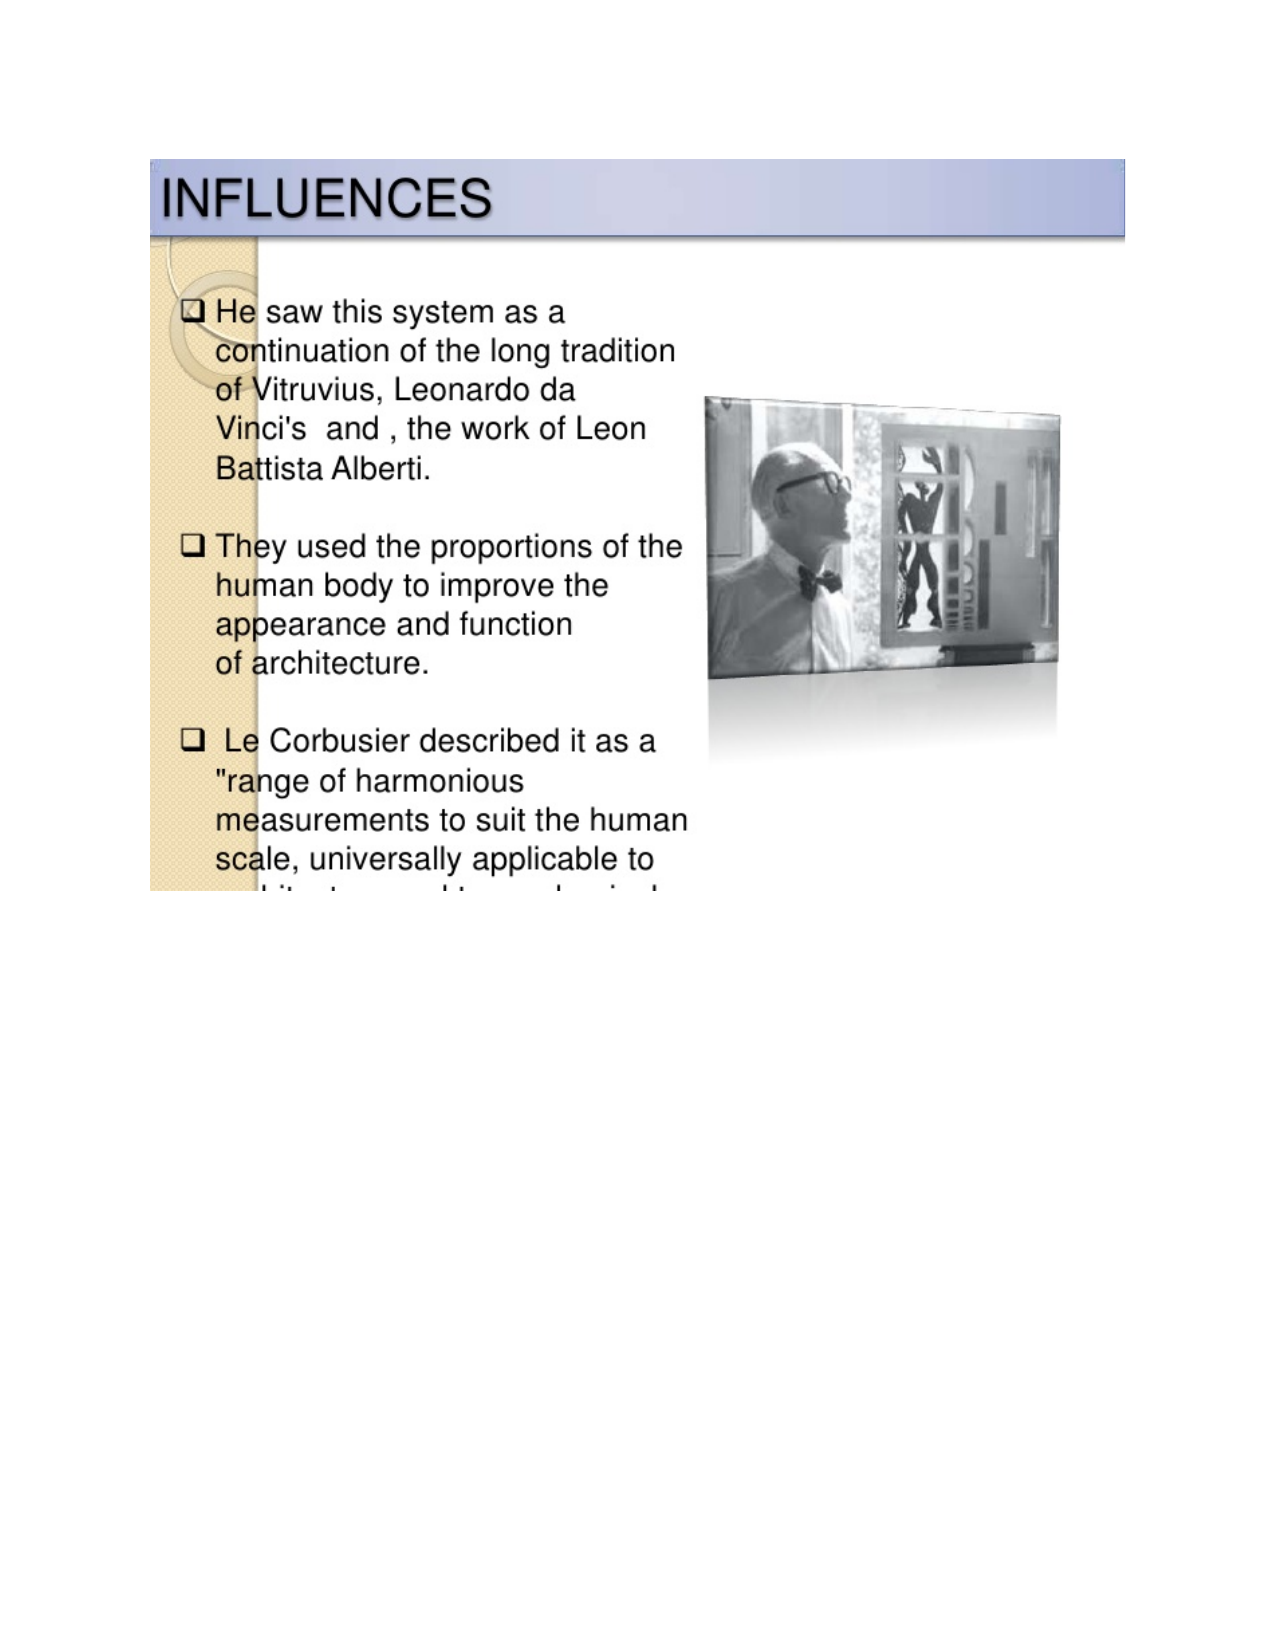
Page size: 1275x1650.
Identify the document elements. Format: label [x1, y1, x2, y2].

picture [150, 159, 1125, 891]
